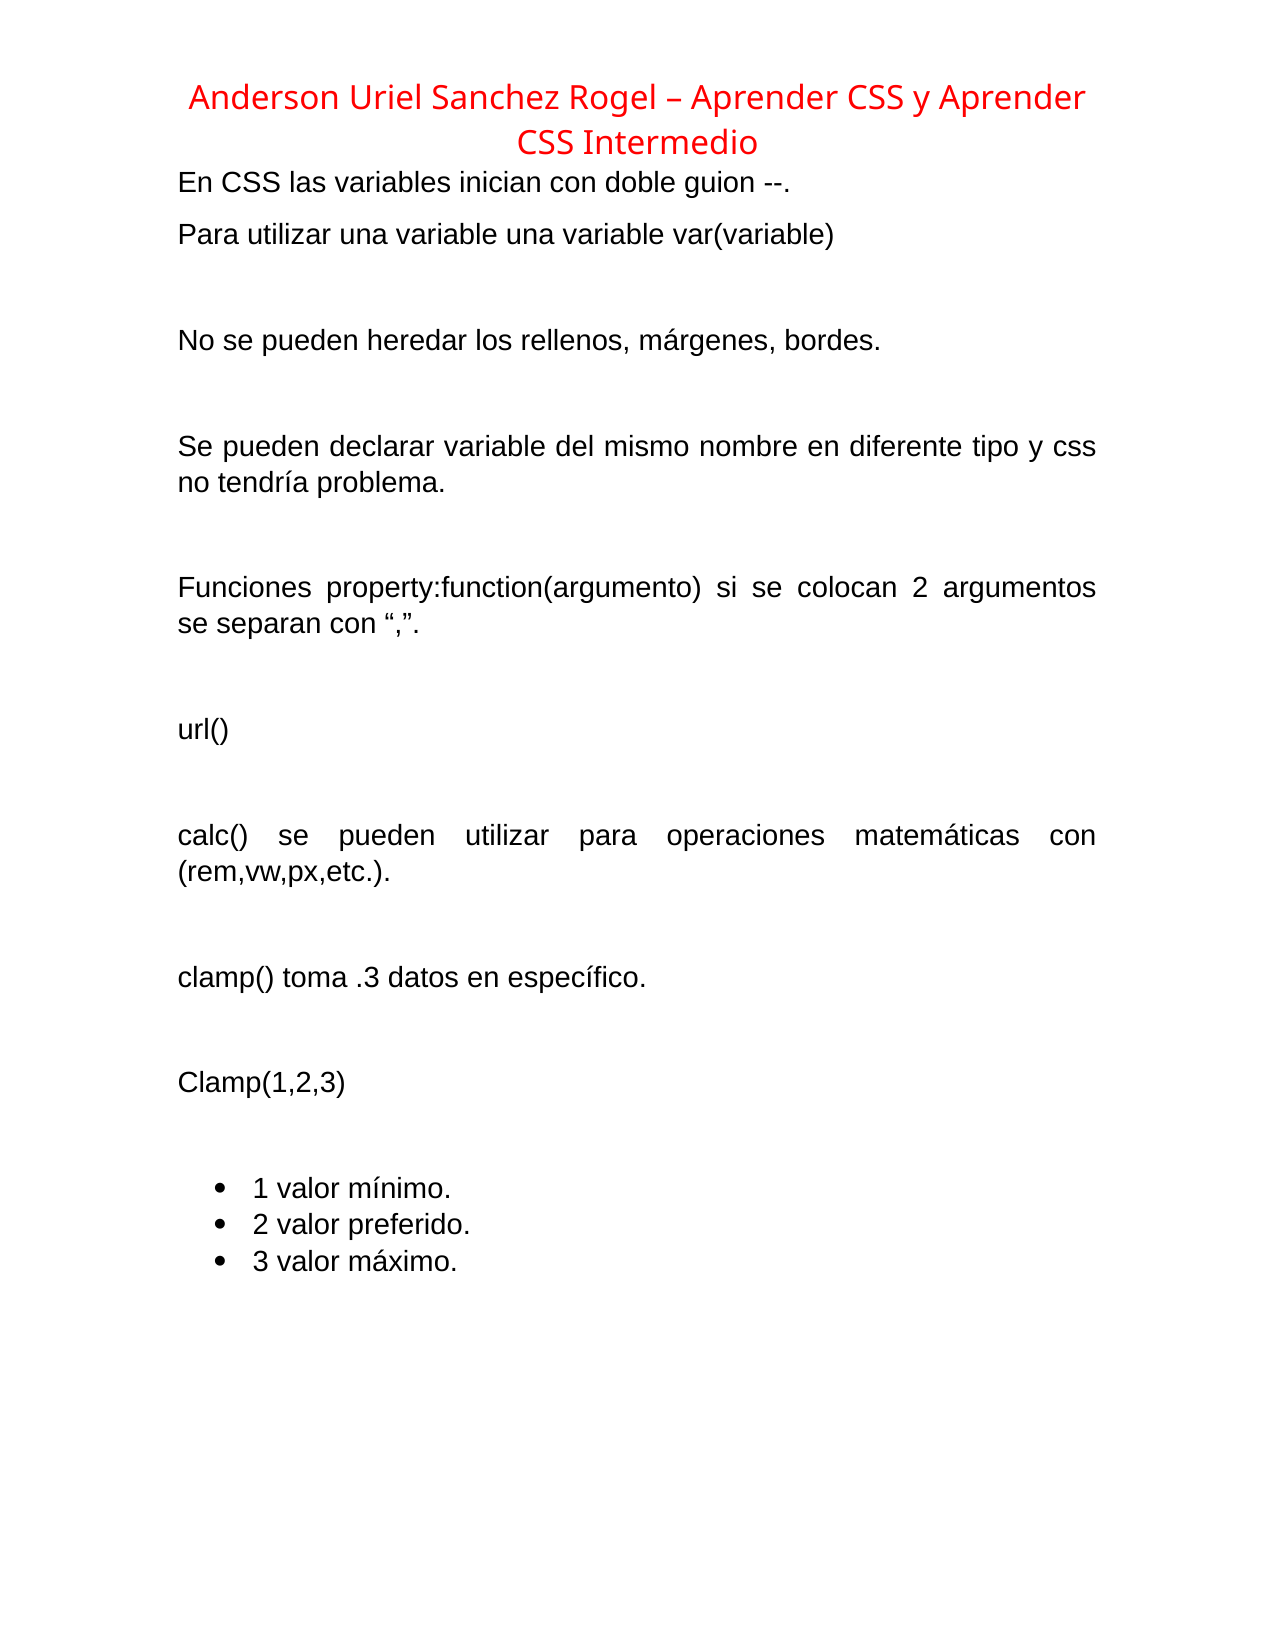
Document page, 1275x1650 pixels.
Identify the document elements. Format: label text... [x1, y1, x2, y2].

text Clamp(1,2,3) [177, 1065, 1098, 1099]
text En CSS las variables inician con doble guion --. [177, 164, 1098, 198]
list 1 valor mínimo. [215, 1171, 1098, 1204]
text No se pueden heredar los rellenos, márgenes, bordes. [177, 323, 1098, 357]
text clamp() toma .3 datos en específico. [177, 959, 1098, 993]
list 3 valor máximo. [215, 1243, 1098, 1277]
list 2 valor preferido. [215, 1207, 1098, 1241]
text Para utilizar una variable una variable var(variable) [177, 217, 1098, 251]
text calc() se pueden utilizar para operaciones matemáticas con (rem,vw,px,etc.). [177, 818, 1098, 887]
text Funciones property:function(argumento) si se colocan 2 argumentos se separan con “,”. [177, 570, 1098, 640]
text url() [177, 712, 1098, 746]
text Se pueden declarar variable del mismo nombre en diferente tipo y css no tendría problema. [177, 429, 1098, 498]
